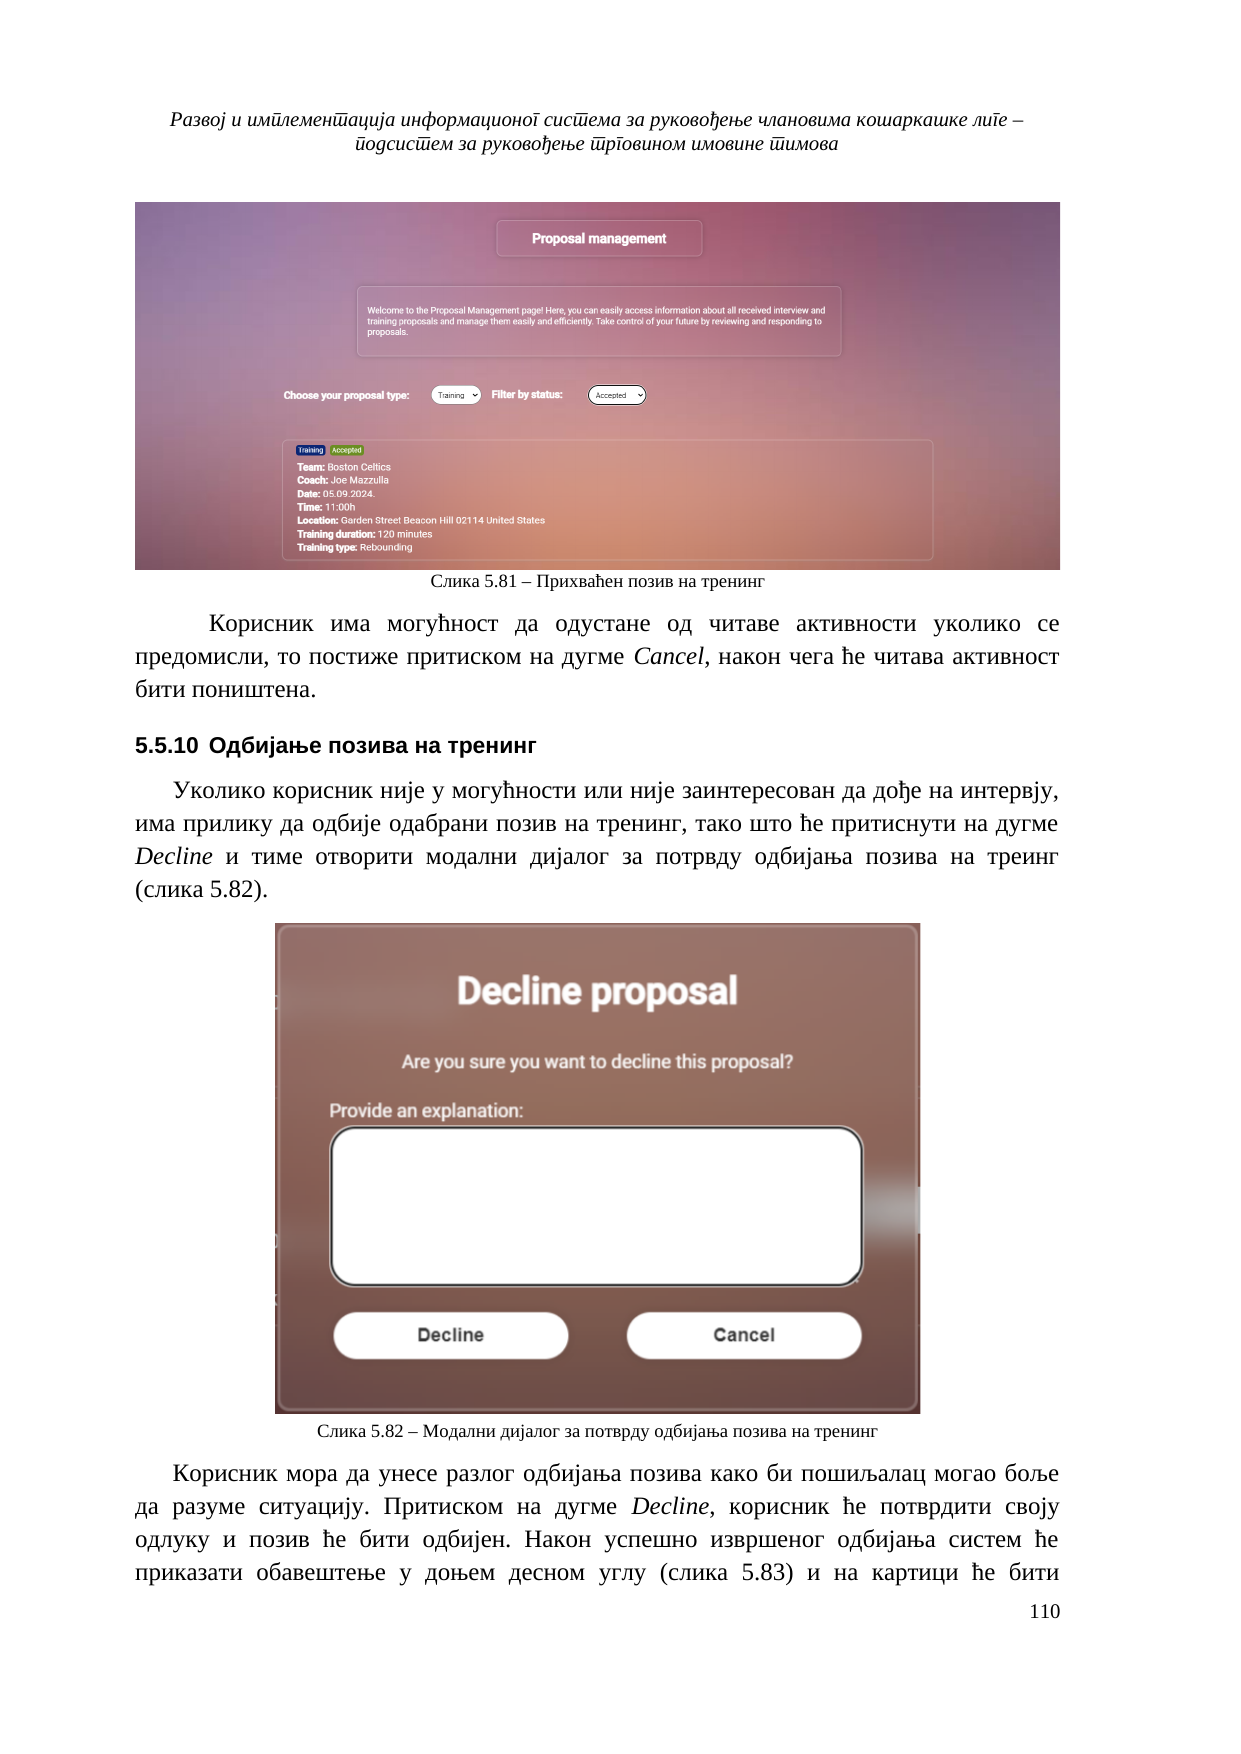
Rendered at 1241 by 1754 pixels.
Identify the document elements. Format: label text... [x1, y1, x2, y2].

text Корисник има могућност да одустане од читаве активности уколико се предомисли, то постиже притиском на дугме Cancel, након чега ће читава активност бити поништена. [135, 608, 1060, 703]
subtitle Одбијање позива на тренинг [135, 732, 1060, 758]
picture [135, 202, 1061, 570]
text Слика 5.81 – Прихваћен позив на тренинг [135, 570, 1060, 591]
text Уколико корисник није у могућности или није заинтересован да дође на интервју, има прилику да одбије одабрани позив на тренинг, тако што ће притиснути на дугме Decline и тиме отворити модални дијалог за потрвду одбијања позива на треинг (слика 5.82). [135, 775, 1060, 903]
text Слика 5.82 – Модални дијалог за потврду одбијања позива на тренинг [135, 1420, 1060, 1442]
picture [275, 923, 921, 1414]
